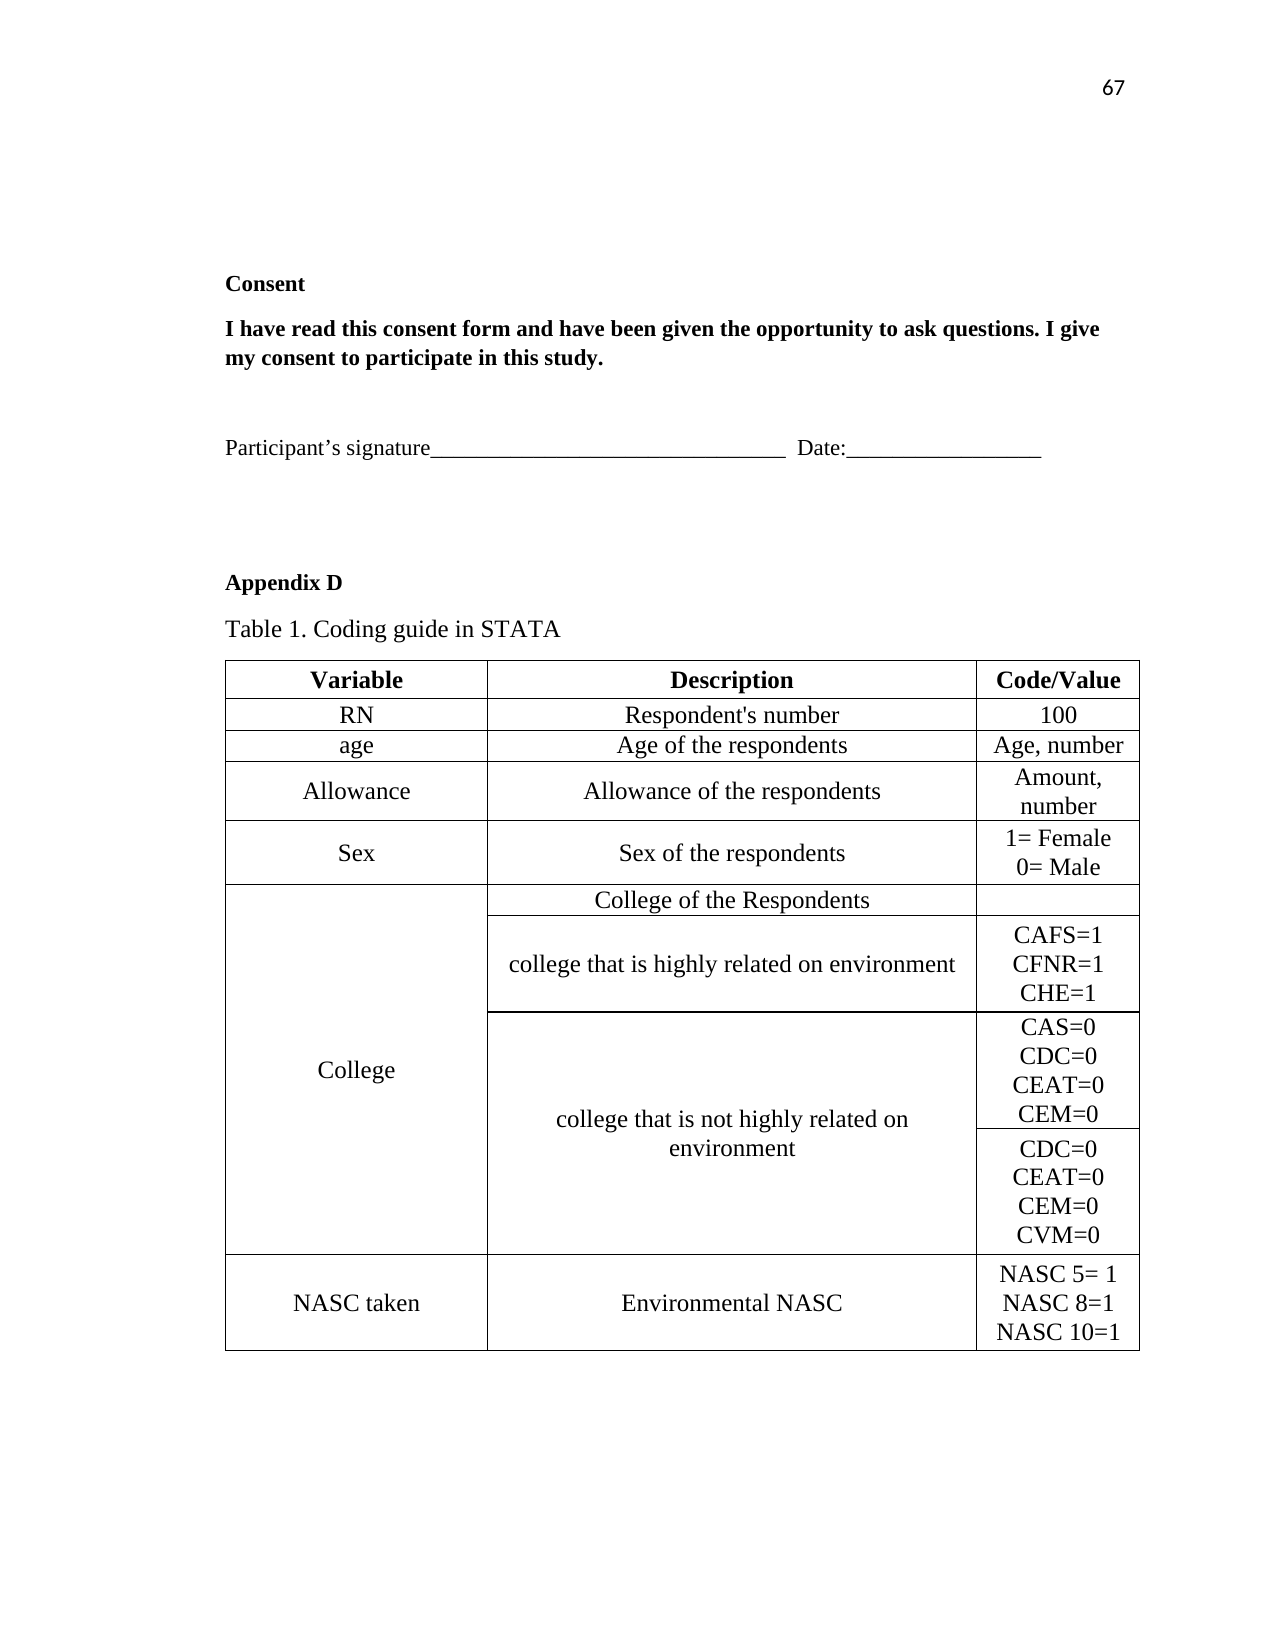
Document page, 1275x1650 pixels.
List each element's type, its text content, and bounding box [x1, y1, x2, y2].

text Consent [225, 270, 1125, 296]
table_cell age [226, 731, 487, 761]
table_cell Allowance of the respondents [488, 762, 976, 819]
table_cell Allowance [226, 762, 487, 819]
table_header Description [488, 661, 976, 698]
table_cell NASC taken [226, 1255, 487, 1350]
text I have read this consent form and have been given the opportunity to ask questions. I give my consent to participate in this study. [225, 315, 1125, 370]
table_header Variable [226, 661, 487, 698]
table_cell RN [226, 699, 487, 729]
table_cell Age of the respondents [488, 731, 976, 761]
table_cell College [226, 885, 487, 1254]
table_cell Respondent's number [488, 699, 976, 729]
table_cell CAFS=1 CFNR=1 CHE=1 [977, 916, 1139, 1011]
table_cell college that is highly related on environment [488, 916, 976, 1011]
table_cell 1= Female 0= Male [977, 821, 1139, 883]
table_cell CDC=0 CEAT=0 CEM=0 CVM=0 [977, 1129, 1139, 1254]
table_cell 100 [977, 699, 1139, 729]
text Table 1. Coding guide in STATA [225, 614, 1125, 643]
table_header Code/Value [977, 661, 1139, 698]
text Appendix D [225, 569, 1125, 596]
table_cell Environmental NASC [488, 1255, 976, 1350]
table_cell Amount, number [977, 762, 1139, 819]
table_cell [977, 885, 1139, 915]
table_cell Sex of the respondents [488, 821, 976, 883]
table_cell NASC 5= 1 NASC 8=1 NASC 10=1 [977, 1255, 1139, 1350]
table_cell Age, number [977, 731, 1139, 761]
table_cell Sex [226, 821, 487, 883]
table_cell CAS=0 CDC=0 CEAT=0 CEM=0 [977, 1013, 1139, 1127]
text Participant’s signature_______________________________ Date:_________________ [225, 434, 1125, 460]
table_cell College of the Respondents [488, 885, 976, 915]
table_cell college that is not highly related on environment [488, 1013, 976, 1254]
